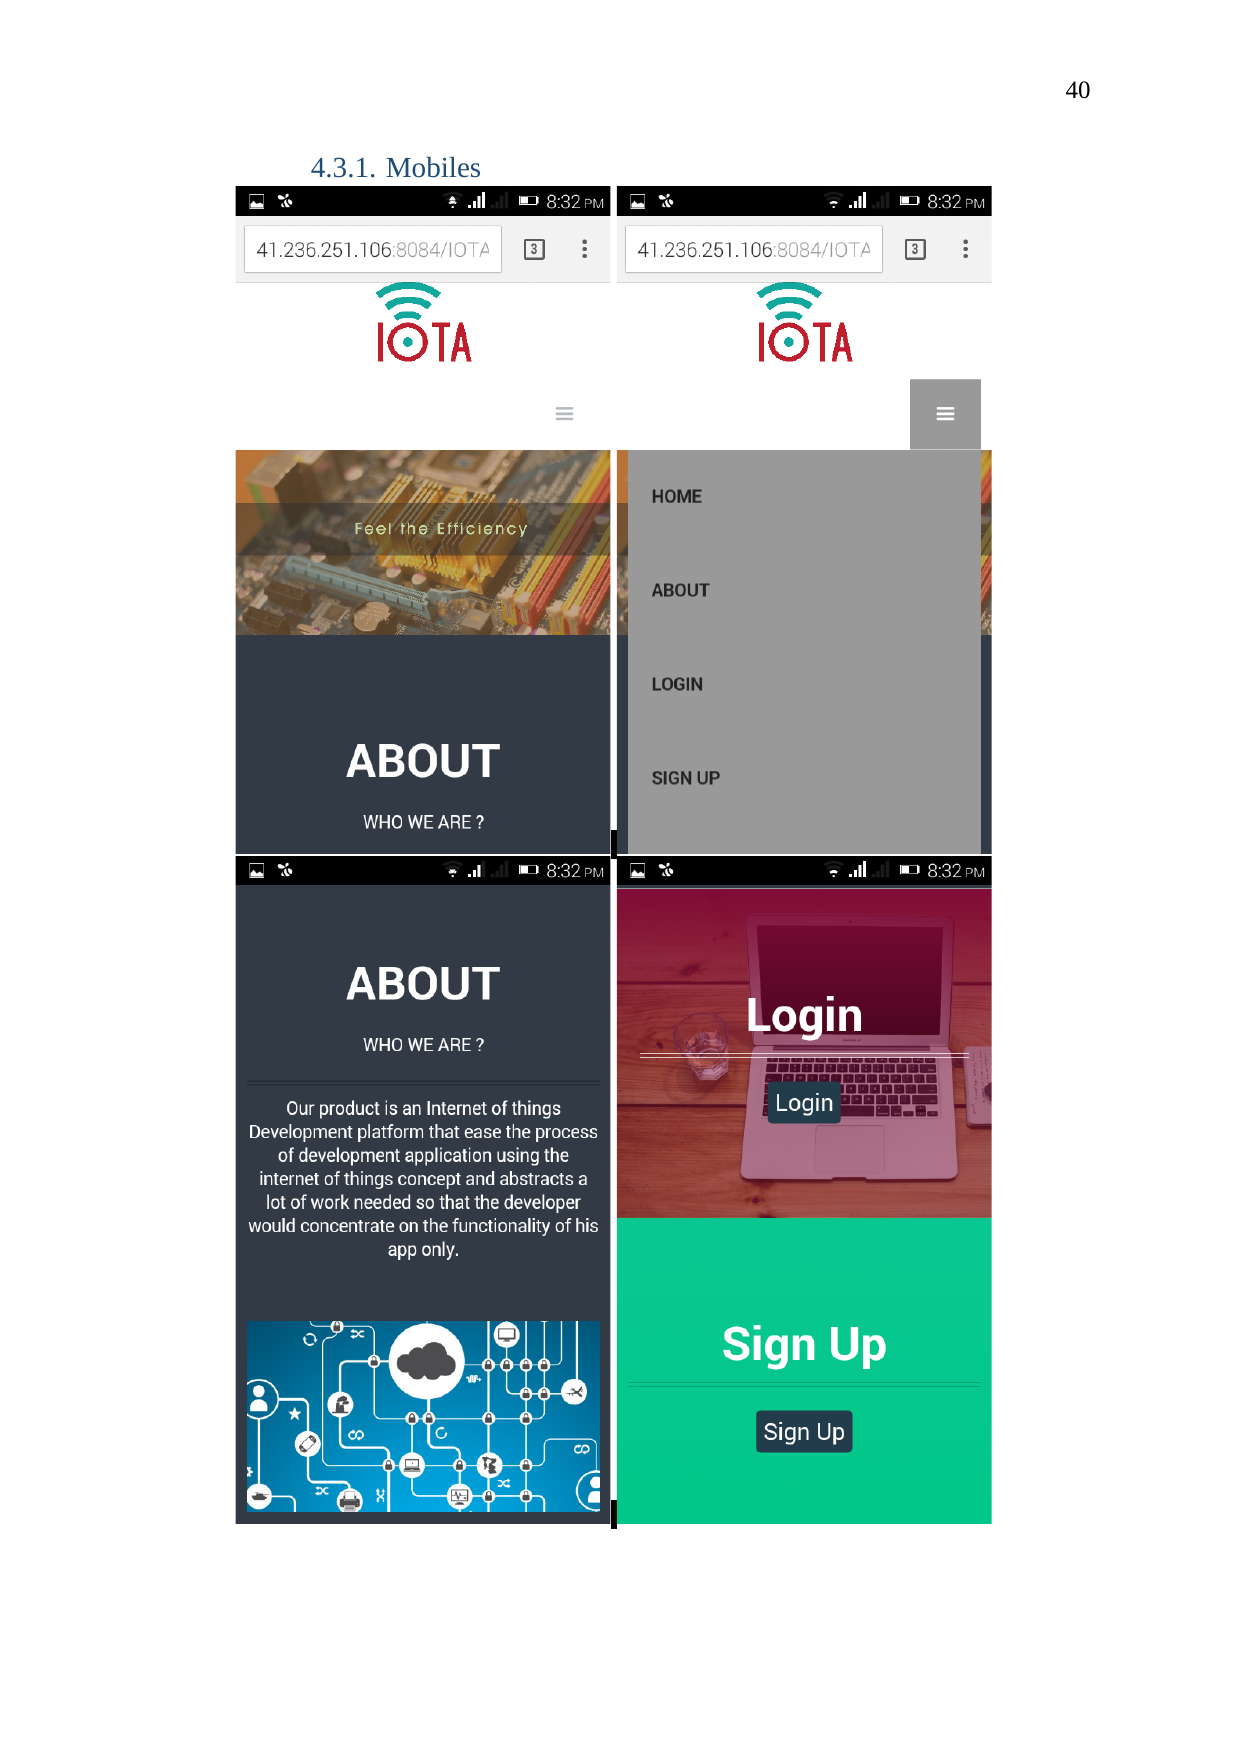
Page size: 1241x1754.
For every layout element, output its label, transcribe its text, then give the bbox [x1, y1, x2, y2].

subtitle Mobiles [311, 150, 1090, 183]
picture [616, 856, 992, 1524]
picture [235, 856, 611, 1524]
picture [616, 186, 992, 854]
picture [235, 186, 611, 854]
